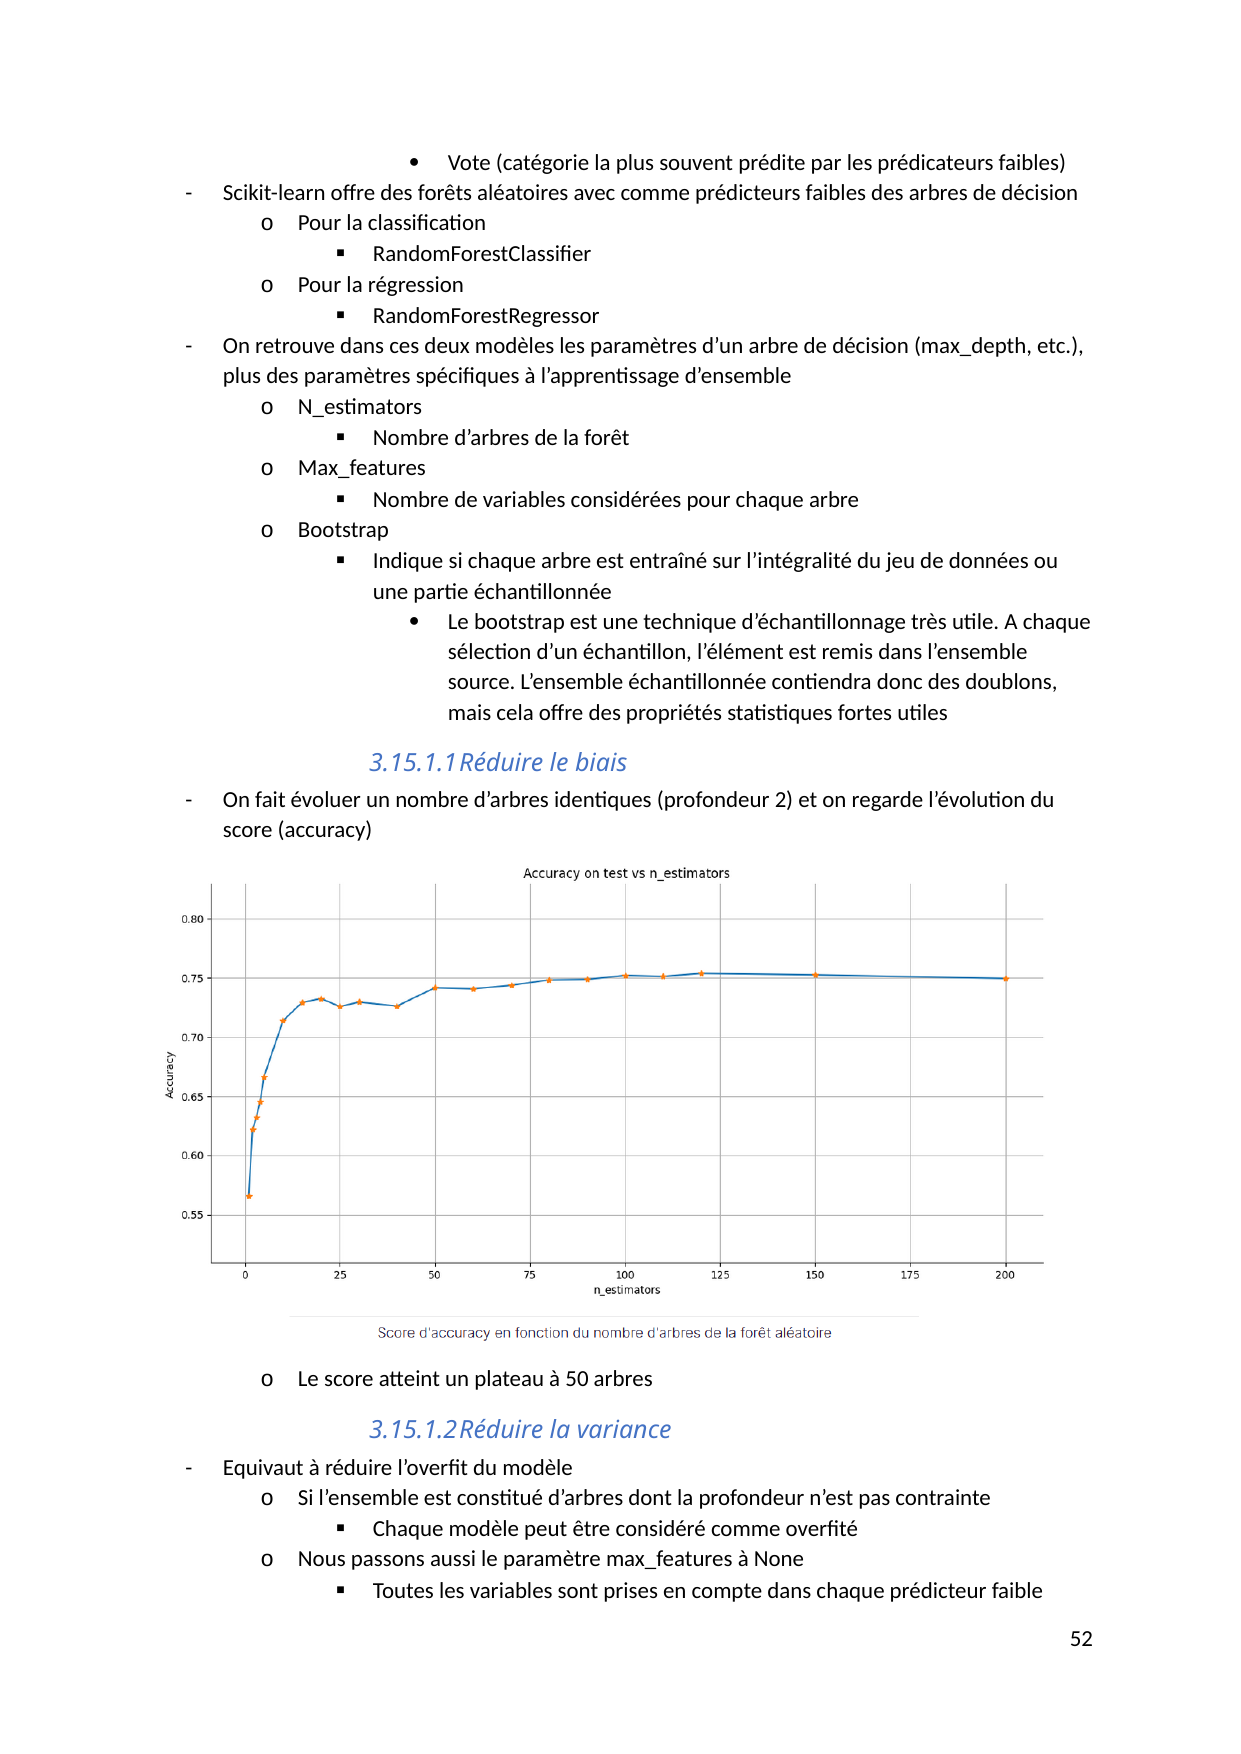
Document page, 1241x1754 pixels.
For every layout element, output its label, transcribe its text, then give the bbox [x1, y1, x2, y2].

list Pour la régression [260, 270, 1093, 299]
list Nombre d’arbres de la forêt [335, 423, 1093, 451]
picture [147, 862, 1093, 1345]
subtitle Réduire le biais [369, 744, 1093, 778]
list RandomForestRegressor [335, 301, 1093, 329]
list Vote (catégorie la plus souvent prédite par les prédicateurs faibles) [410, 148, 1093, 176]
list Equivaut à réduire l’overfit du modèle [185, 1453, 1093, 1481]
list Nombre de variables considérées pour chaque arbre [335, 485, 1093, 513]
list Le bootstrap est une technique d’échantillonnage très utile. A chaque sélection d’un échantillon, l’élément est remis dans l’ensemble source. L’ensemble échantillonnée contiendra donc des doublons, mais cela offre des propriétés statistiques fortes utiles [410, 607, 1093, 726]
list Si l’ensemble est constitué d’arbres dont la profondeur n’est pas contrainte [260, 1483, 1093, 1512]
list N_estimators [260, 392, 1093, 421]
list Max_features [260, 453, 1093, 483]
list Le score atteint un plateau à 50 arbres [260, 1364, 1093, 1393]
subtitle Réduire la variance [369, 1412, 1093, 1446]
list Bootstrap [260, 515, 1093, 544]
list Toutes les variables sont prises en compte dans chaque prédicteur faible [335, 1576, 1093, 1604]
list Chaque modèle peut être considéré comme overfité [335, 1514, 1093, 1542]
list On fait évoluer un nombre d’arbres identiques (profondeur 2) et on regarde l’évolution du score (accuracy) [185, 785, 1093, 844]
list Pour la classification [260, 208, 1093, 237]
list RandomForestClassifier [335, 239, 1093, 267]
list Scikit-learn offre des forêts aléatoires avec comme prédicteurs faibles des arbres de décision [185, 178, 1093, 206]
list Indique si chaque arbre est entraîné sur l’intégralité du jeu de données ou une partie échantillonnée [335, 547, 1093, 605]
list On retrouve dans ces deux modèles les paramètres d’un arbre de décision (max_depth, etc.), plus des paramètres spécifiques à l’apprentissage d’ensemble [185, 331, 1093, 389]
list Nous passons aussi le paramètre max_features à None [260, 1544, 1093, 1574]
